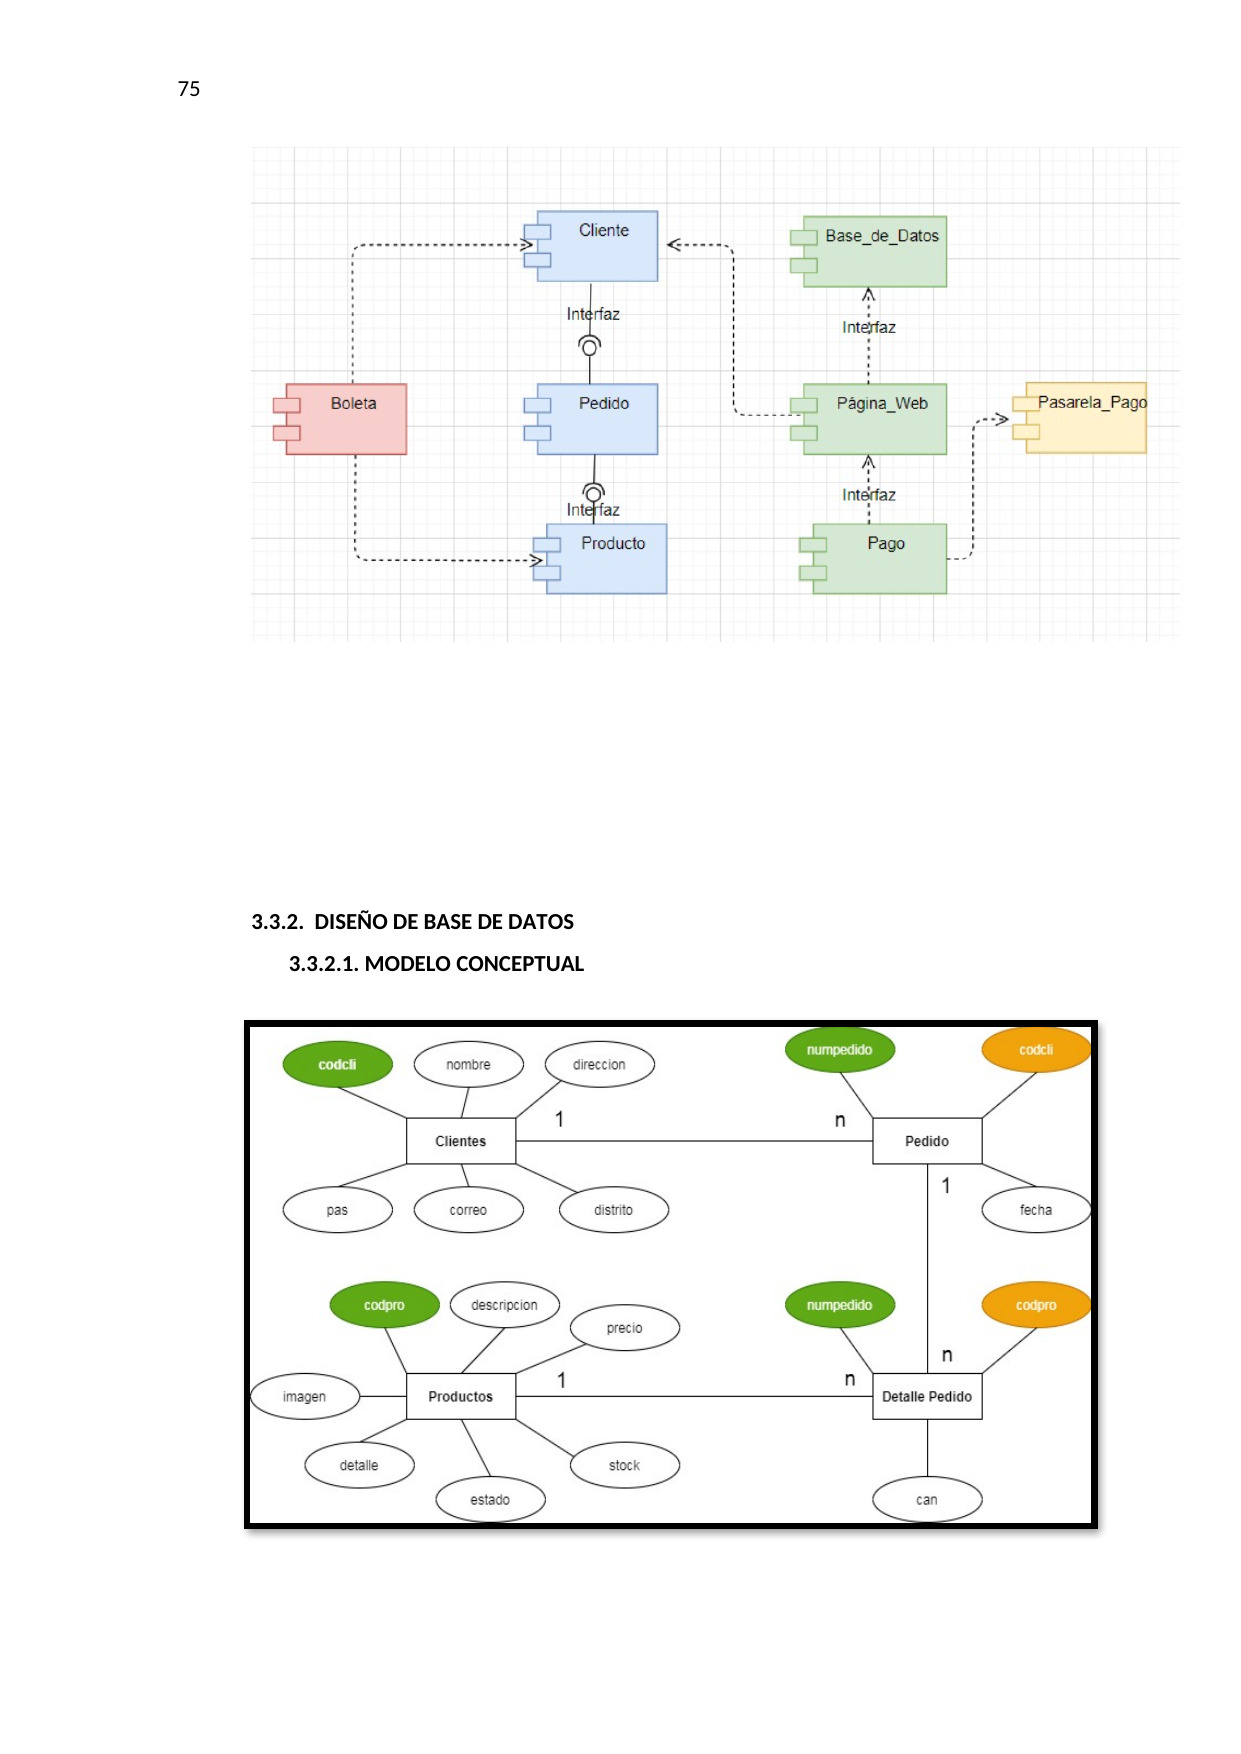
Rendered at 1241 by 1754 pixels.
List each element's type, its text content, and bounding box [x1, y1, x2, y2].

list 3.3.2. DISEÑO DE BASE DE DATOS [251, 907, 1063, 935]
picture [251, 147, 1184, 642]
picture [250, 1027, 1091, 1523]
list 3.3.2.1. MODELO CONCEPTUAL [288, 949, 1063, 977]
